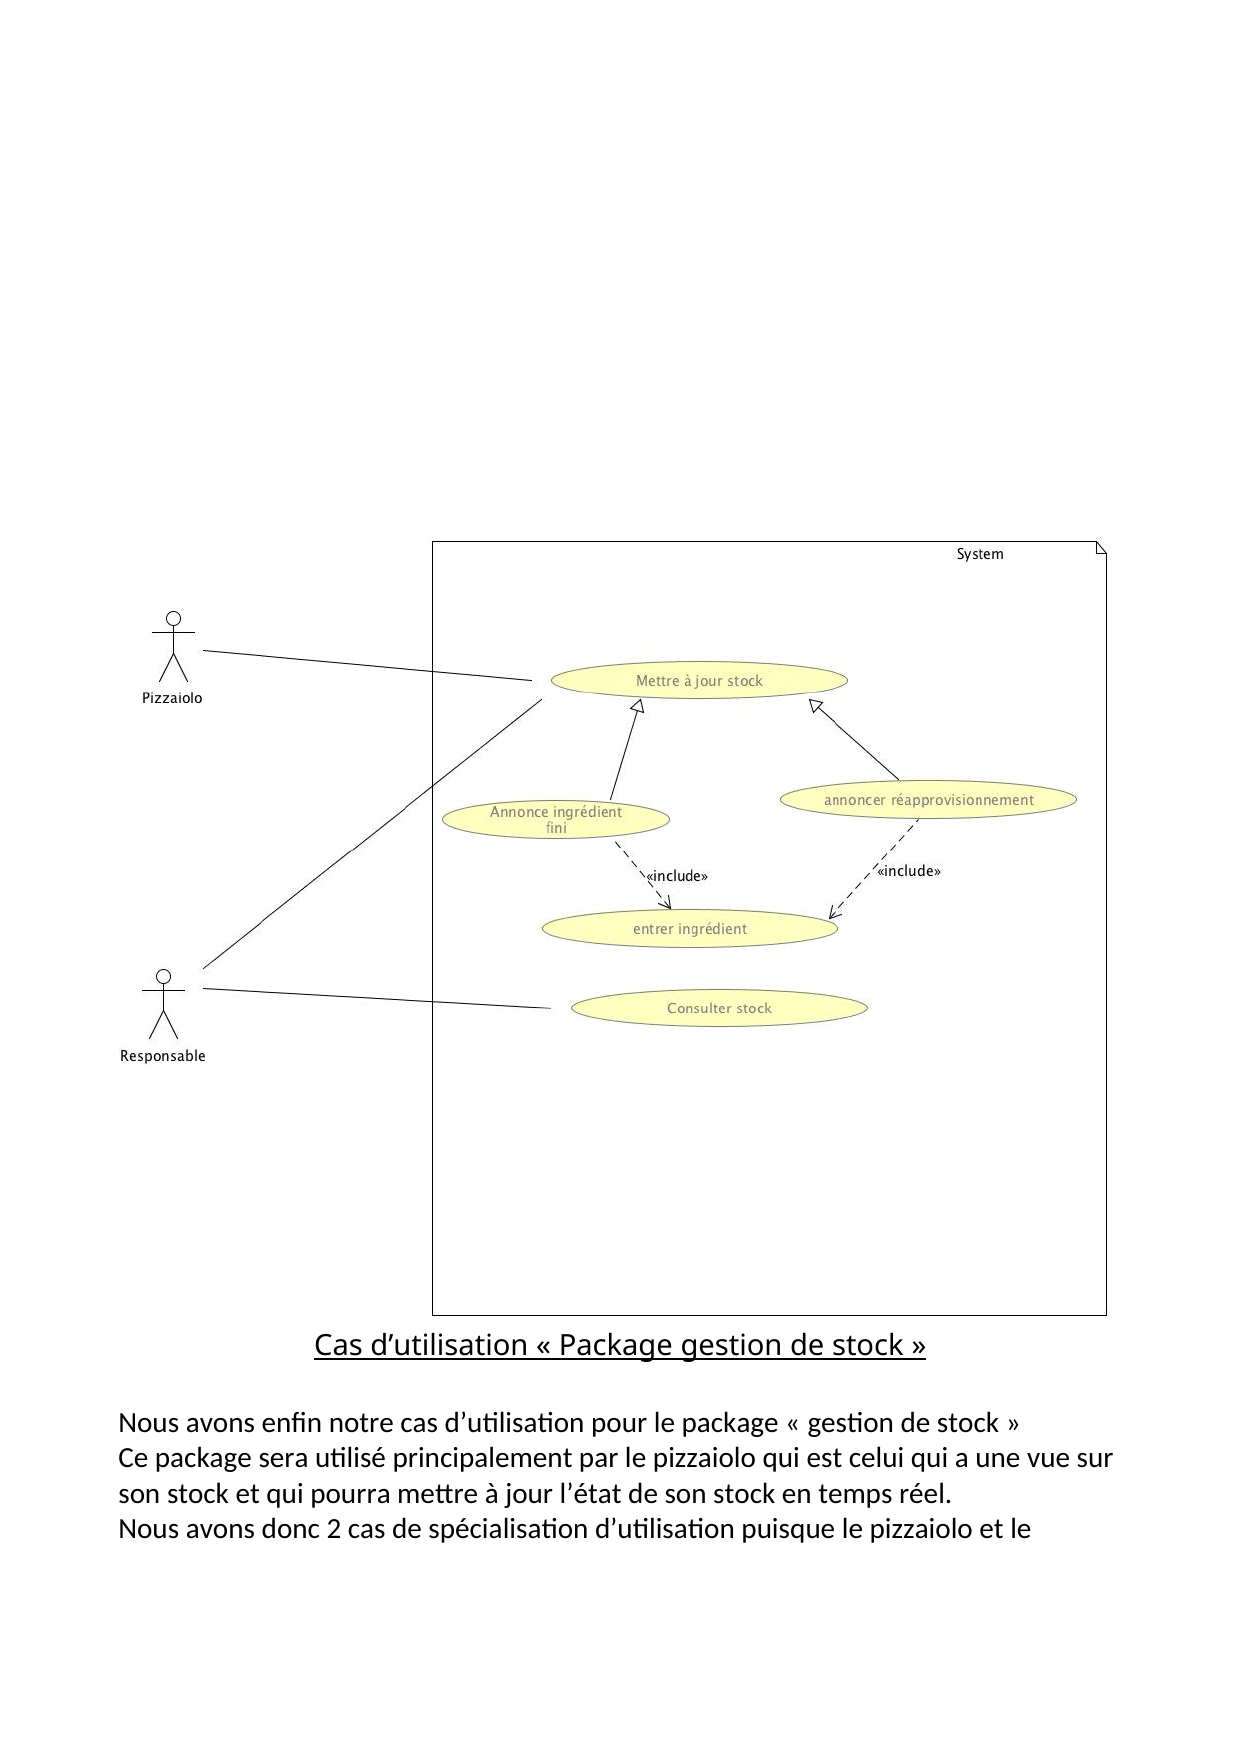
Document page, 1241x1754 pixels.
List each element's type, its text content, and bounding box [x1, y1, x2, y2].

picture [118, 534, 1123, 1325]
text Nous avons enfin notre cas d’utilisation pour le package « gestion de stock » [118, 1404, 1122, 1439]
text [118, 1511, 1122, 1546]
text Ce package sera utilisé principalement par le pizzaiolo qui est celui qui a une vue sur son stock et qui pourra mettre à jour l’état de son stock en temps réel. [118, 1439, 1122, 1511]
text Cas d’utilisation « Package gestion de stock » [118, 1325, 1122, 1364]
